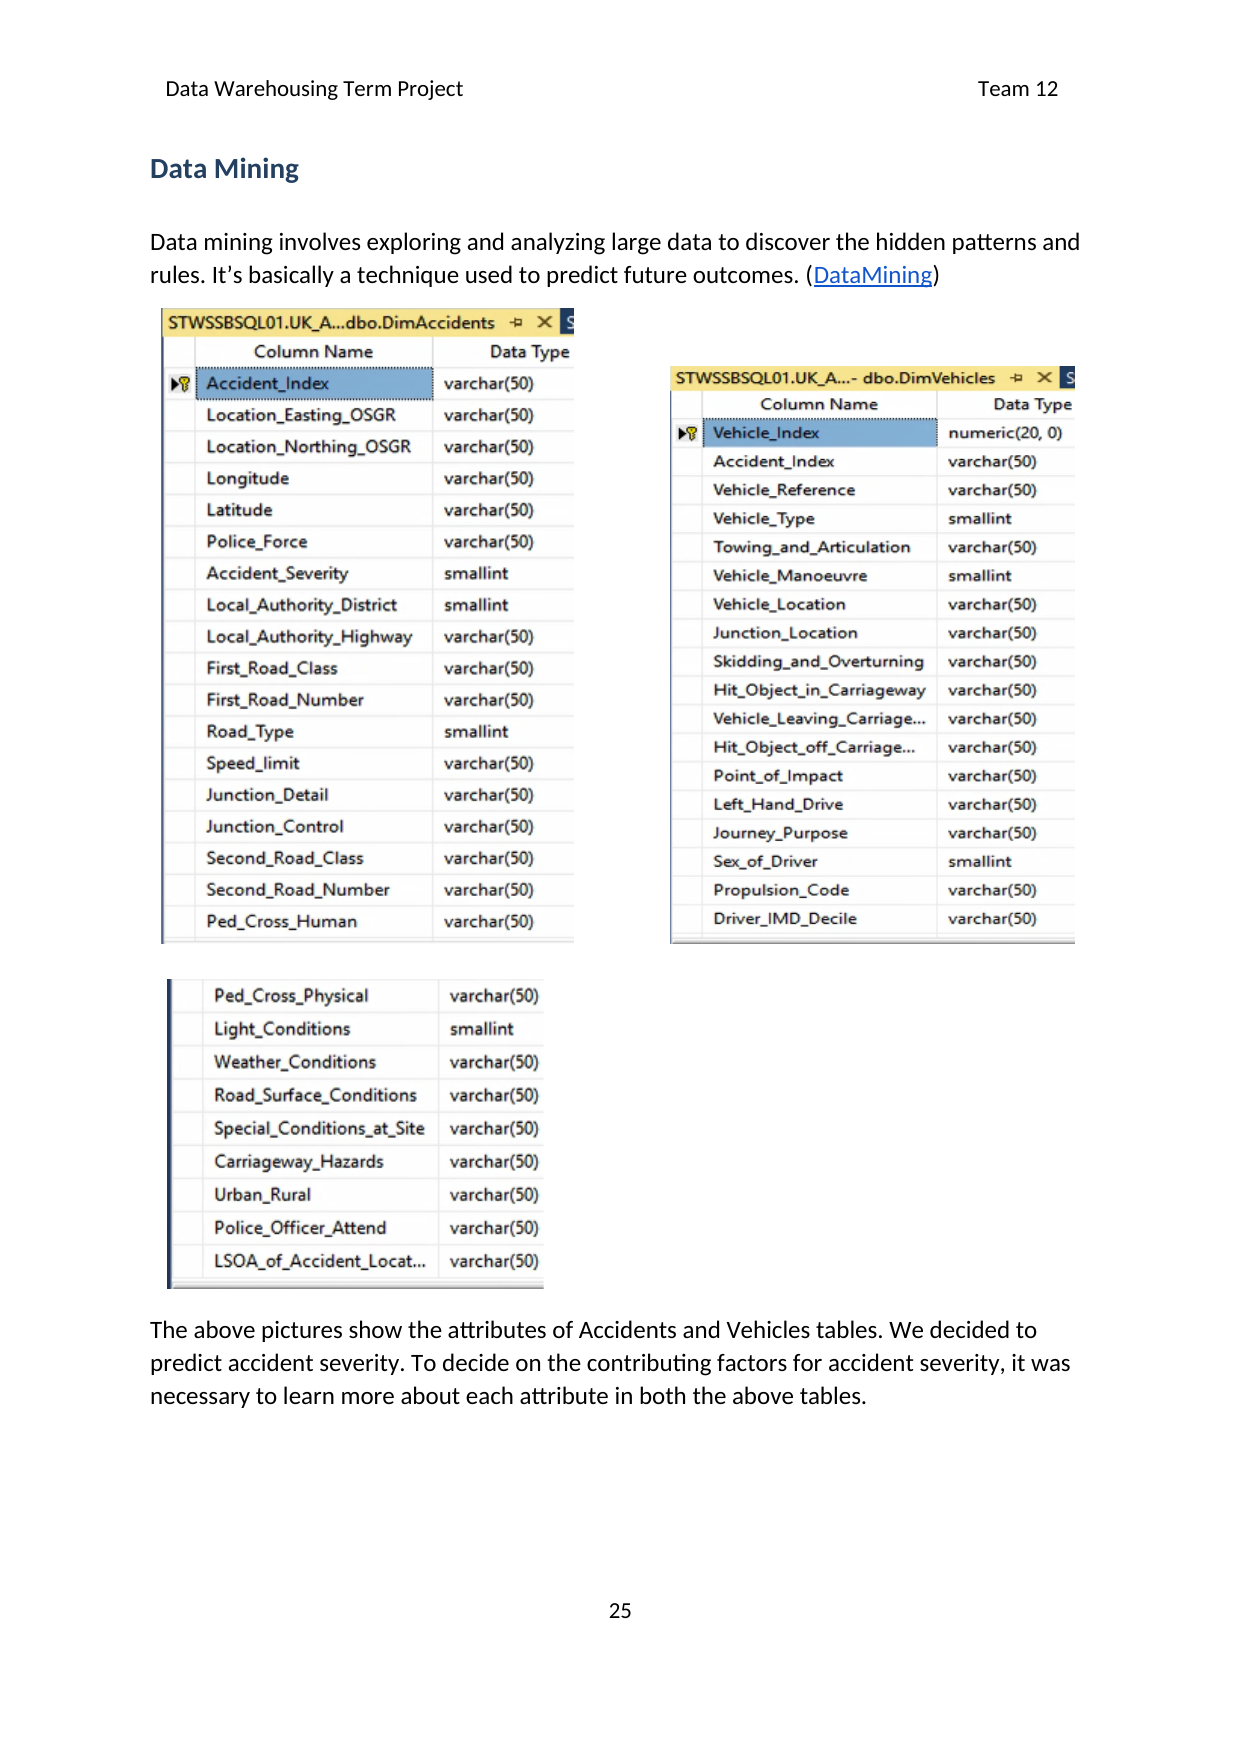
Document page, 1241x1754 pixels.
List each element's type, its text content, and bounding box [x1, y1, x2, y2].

picture [161, 308, 574, 944]
picture [167, 979, 544, 1289]
text Data Mining Data mining involves exploring and analyzing large data to discover the hidden patterns and rules. It’s basically a technique used to predict future outcomes. (DataMining) [150, 150, 1090, 290]
picture [670, 366, 1075, 944]
text The above pictures show the attributes of Accidents and Vehicles tables. We decided to predict accident severity. To decide on the contributing factors for accident severity, it was necessary to learn more about each attribute in both the above tables. [150, 1314, 1090, 1411]
